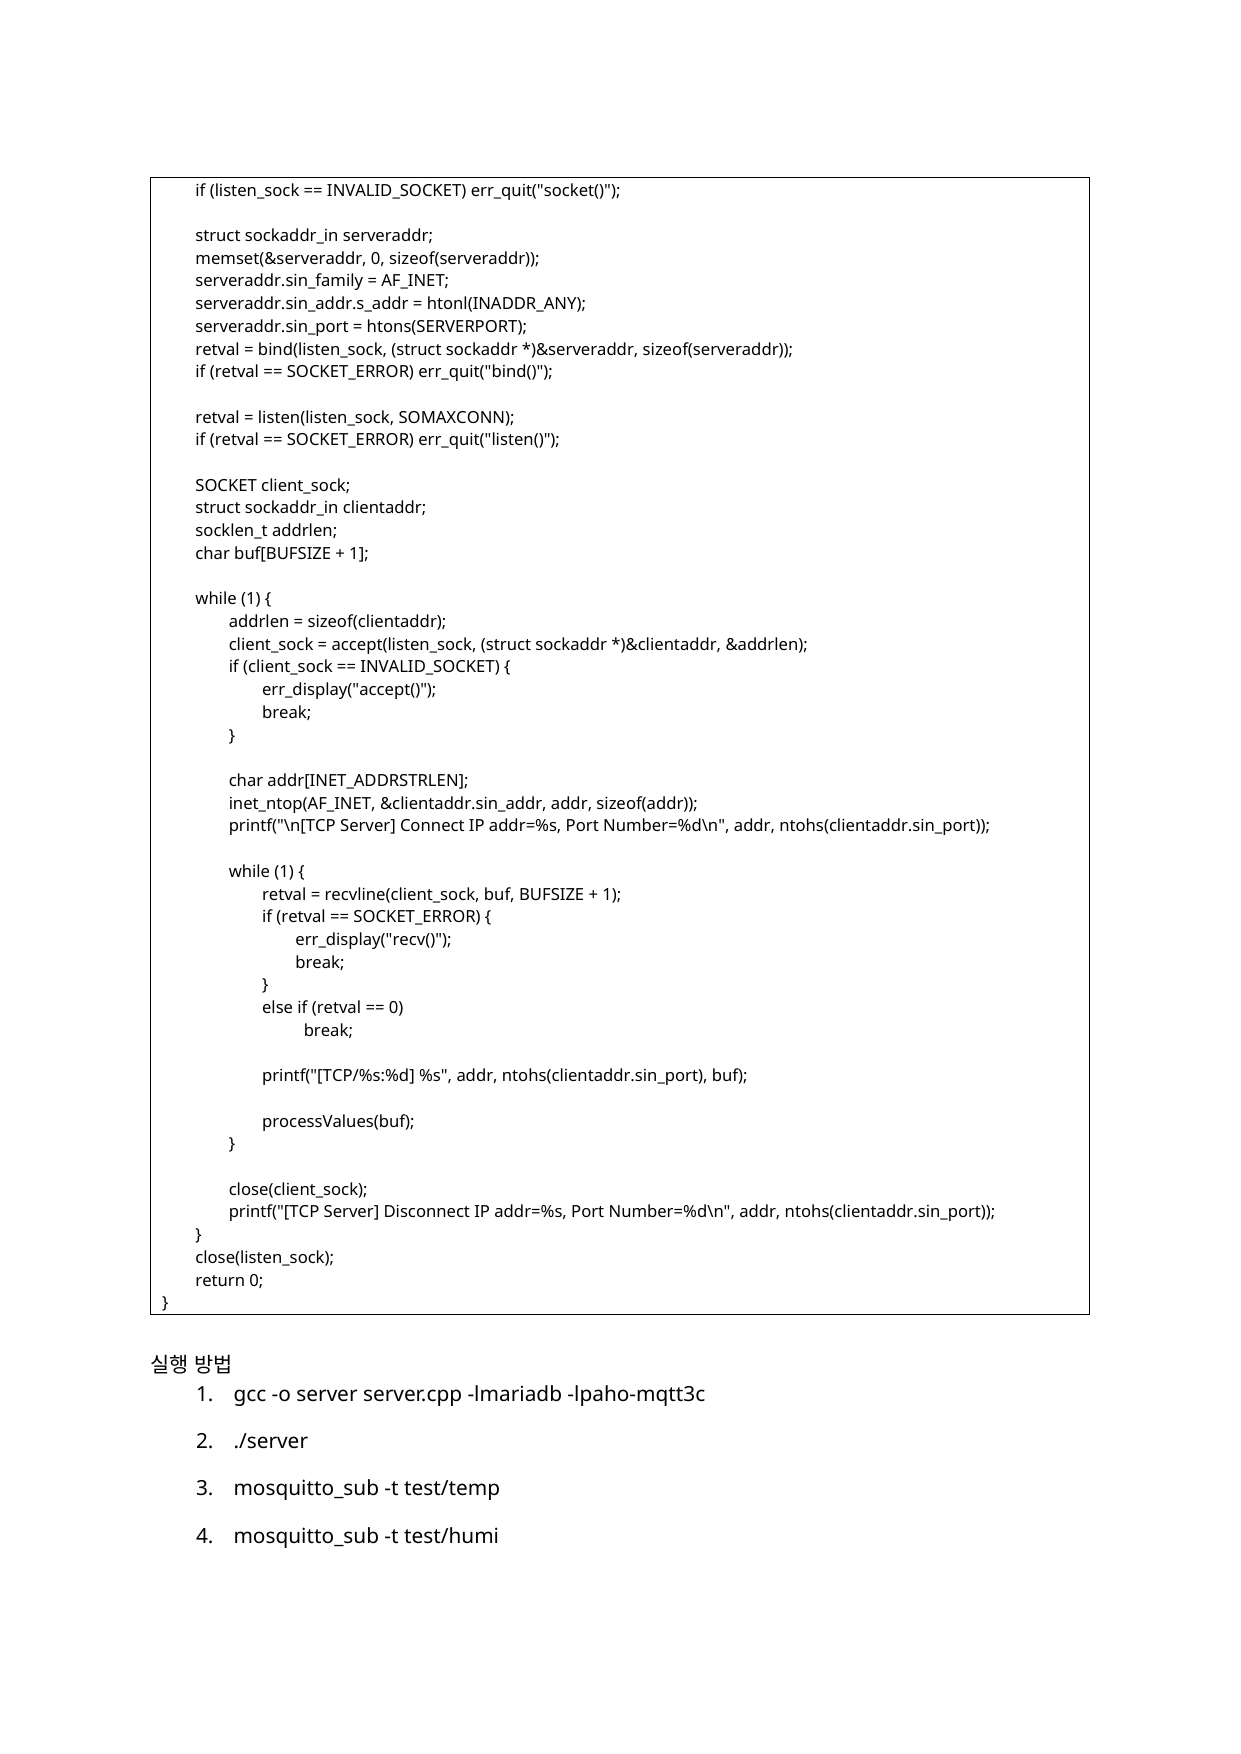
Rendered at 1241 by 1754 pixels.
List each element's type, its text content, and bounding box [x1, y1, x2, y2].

list gcc -o server server.cpp -lmariadb -lpaho-mqtt3c [196, 1379, 1090, 1407]
list ./server [196, 1426, 1090, 1455]
list mosquitto_sub -t test/humi [196, 1521, 1090, 1549]
list mosquitto_sub -t test/temp [196, 1473, 1090, 1502]
text 실행 방법 [150, 1349, 1090, 1379]
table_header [151, 178, 1089, 1314]
